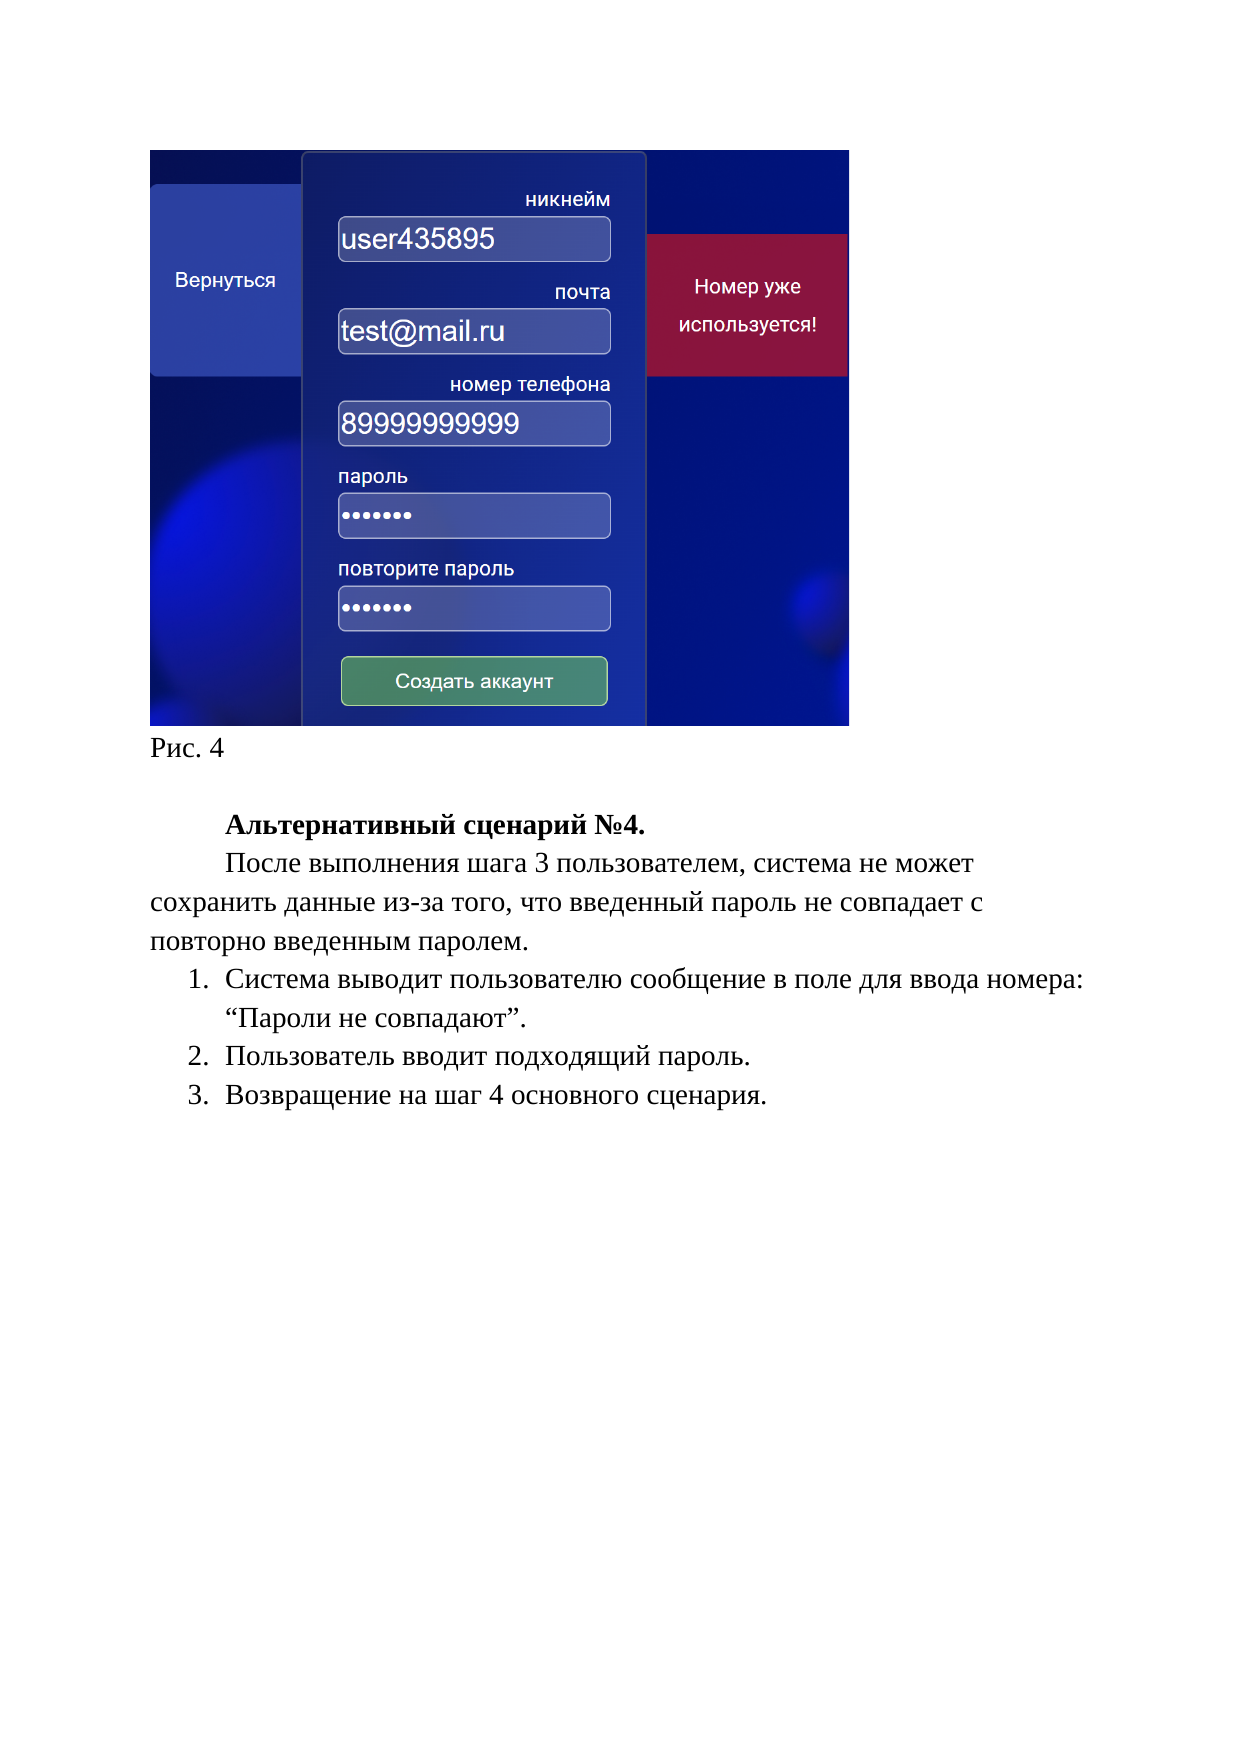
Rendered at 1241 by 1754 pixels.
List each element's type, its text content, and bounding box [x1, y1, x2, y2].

picture [150, 150, 850, 726]
list Возвращение на шаг 4 основного сценария. [187, 1077, 1090, 1110]
list Система выводит пользователю сообщение в поле для ввода номера: “Пароли не совпадают”. [187, 961, 1090, 1033]
text Альтернативный сценарий №4. [150, 807, 1090, 841]
list Пользователь вводит подходящий пароль. [187, 1038, 1090, 1072]
text После выполнения шага 3 пользователем, система не может сохранить данные из-за того, что введенный пароль не совпадает с повторно введенным паролем. [150, 846, 1090, 956]
text Рис. 4 [150, 730, 1090, 763]
